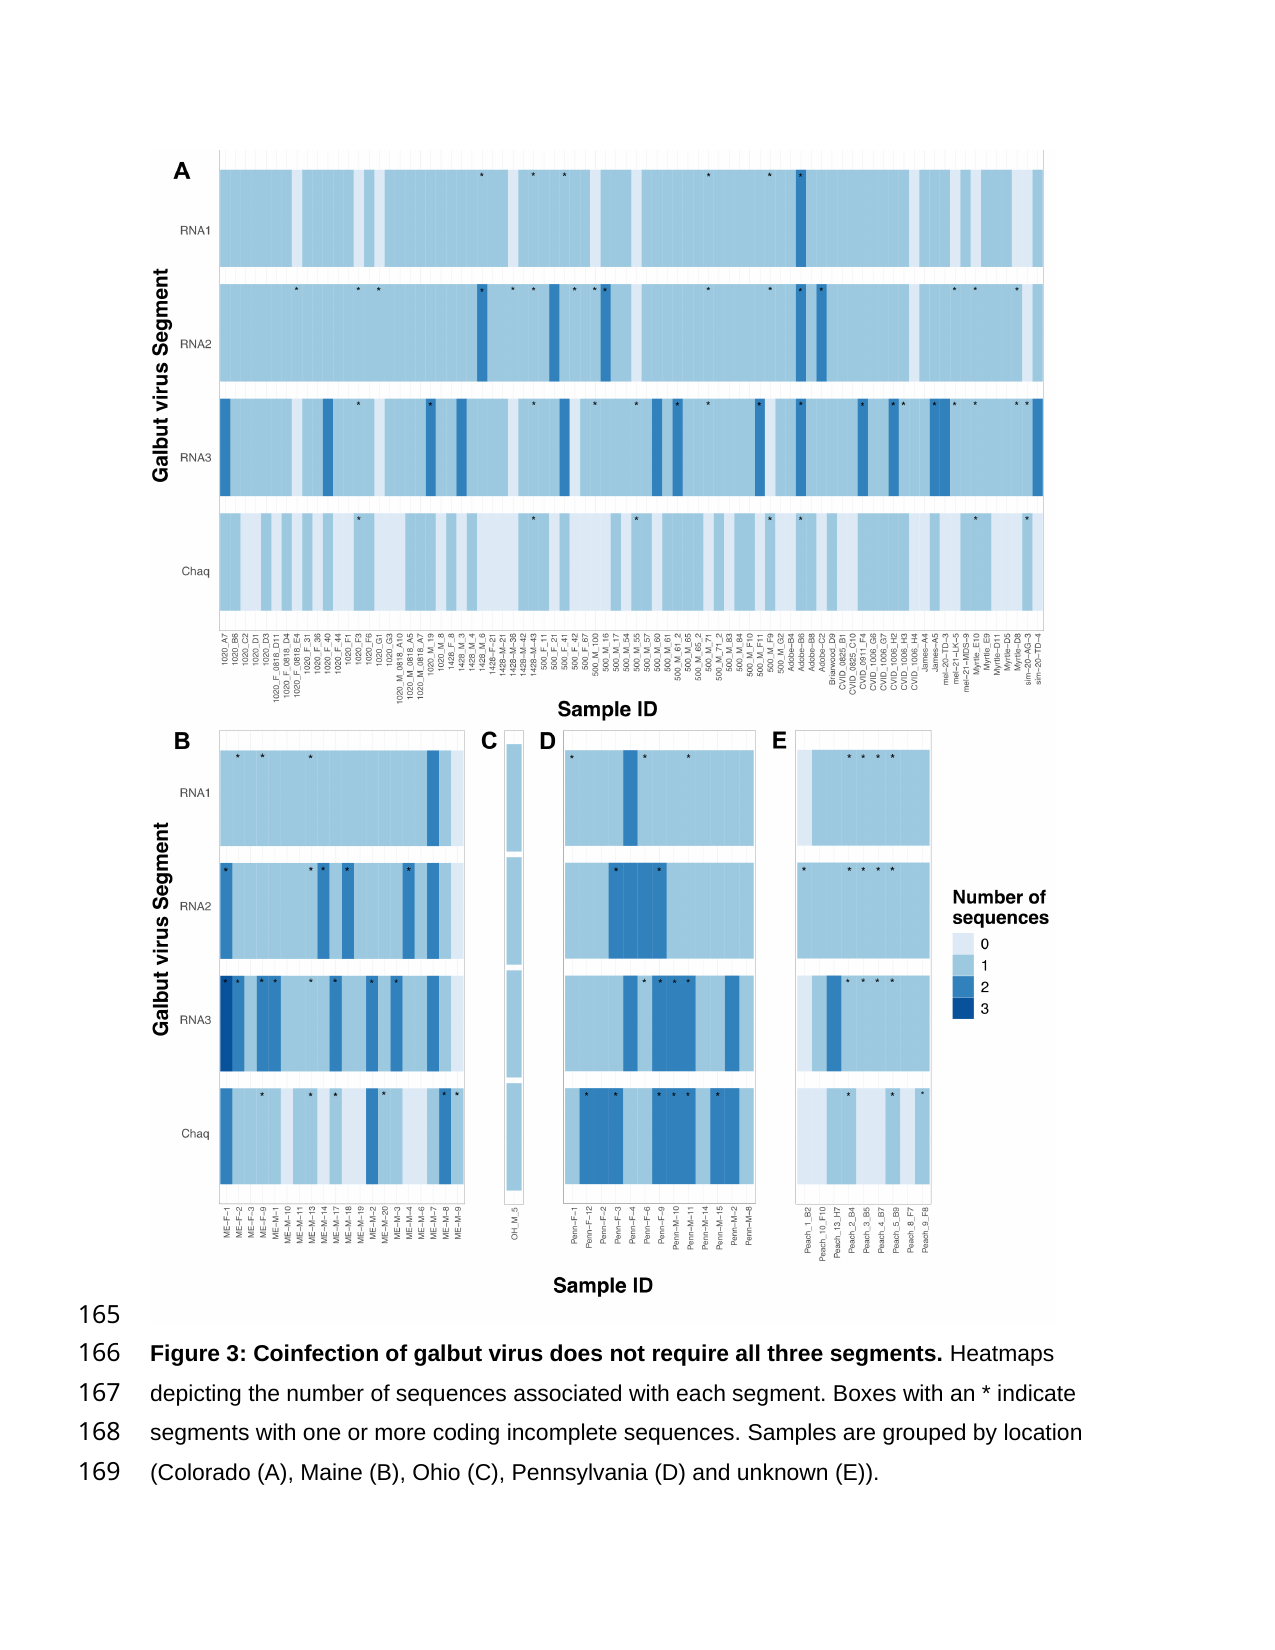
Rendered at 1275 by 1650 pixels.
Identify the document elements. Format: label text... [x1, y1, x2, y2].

picture [150, 150, 1057, 1324]
text Figure 3: Coinfection of galbut virus does not require all three segments. Heatmaps depicting the number of sequences associated with each segment. Boxes with an * indicate segments with one or more coding incomplete sequences. Samples are grouped by location (Colorado (A), Maine (B), Ohio (C), Pennsylvania (D) and unknown (E)). [150, 1340, 1125, 1485]
